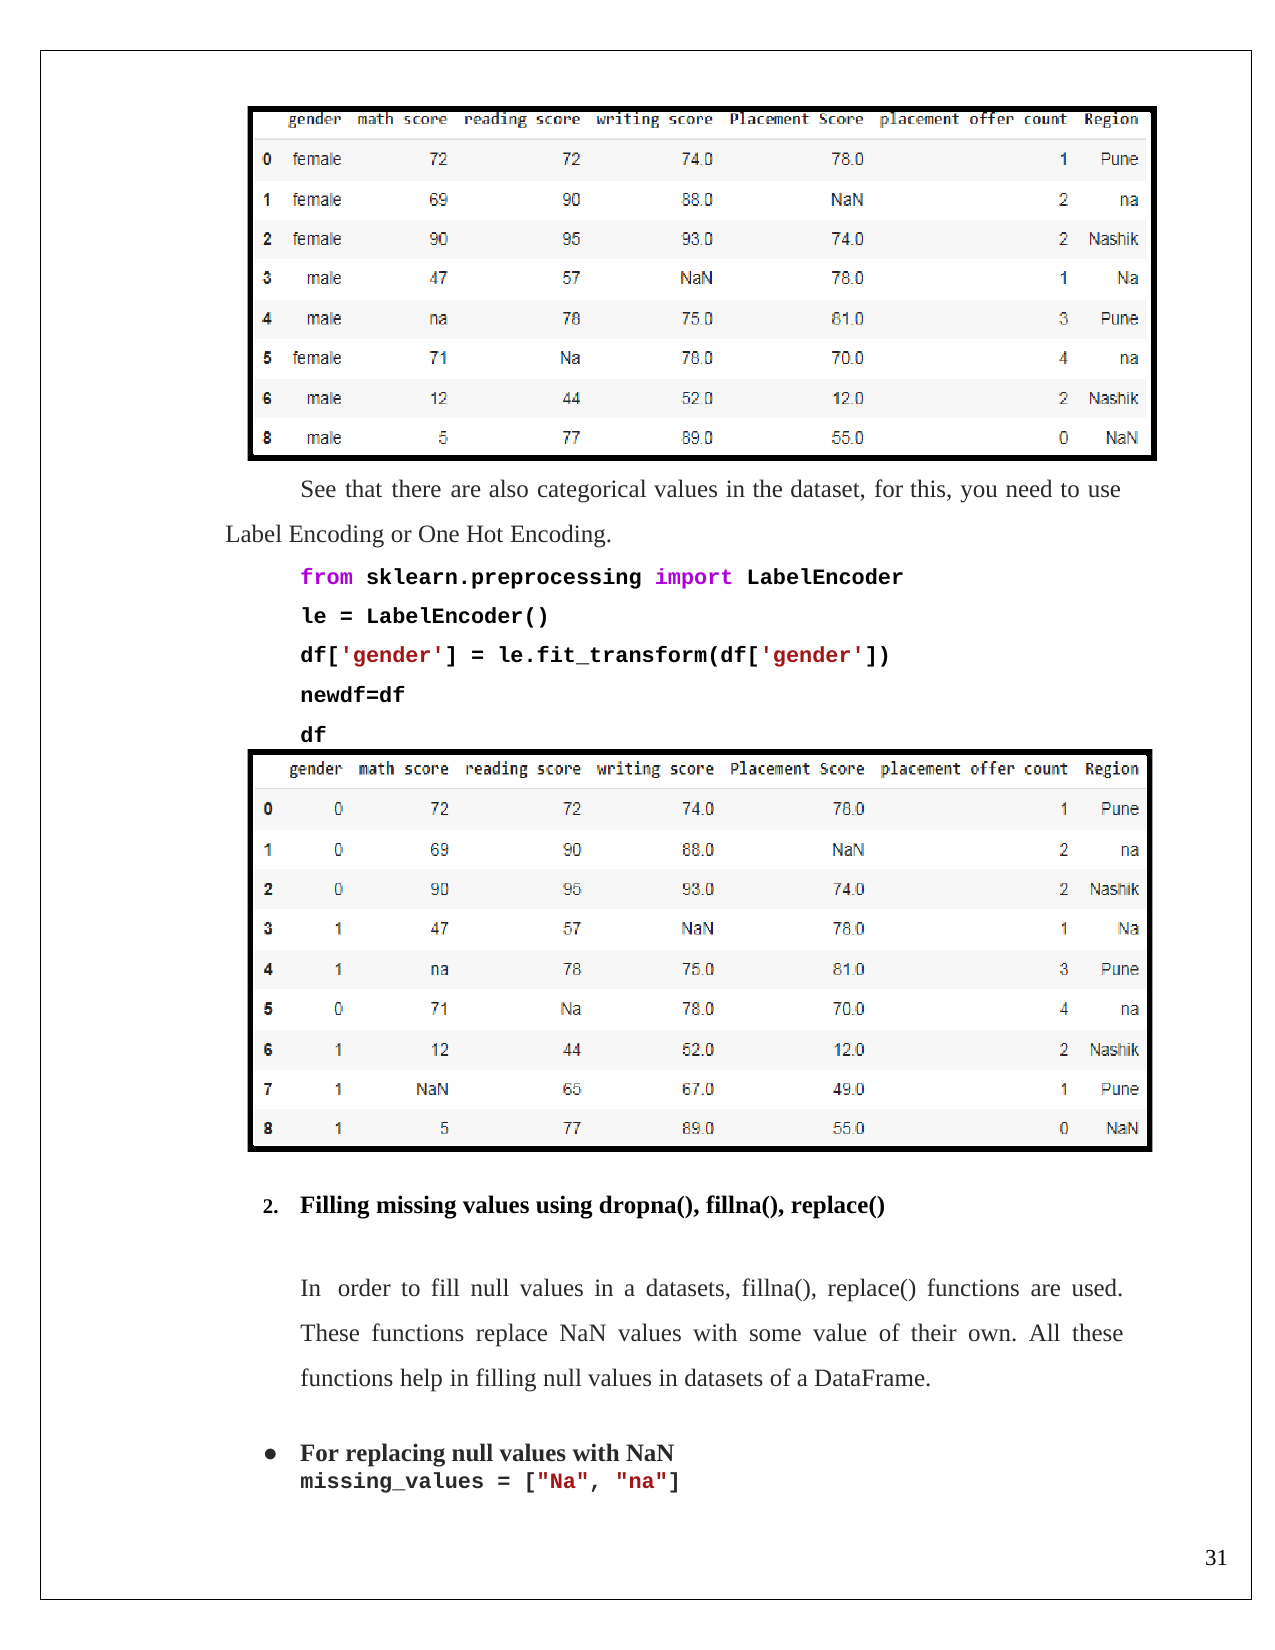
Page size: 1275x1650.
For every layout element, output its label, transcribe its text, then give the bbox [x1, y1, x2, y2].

picture [247, 749, 1153, 1152]
text df [300, 724, 1251, 749]
picture [247, 106, 1157, 461]
subtitle For replacing null values with NaN [263, 1438, 1251, 1467]
text df['gender'] = le.fit_transform(df['gender']) newdf=df [300, 644, 893, 708]
subtitle Filling missing values using dropna(), fillna(), replace() [263, 1190, 1251, 1219]
text missing_values = ["Na", "na"] [300, 1470, 1251, 1495]
text In order to fill null values in a datasets, fillna(), replace() functions are used. These functions replace NaN values with some value of their own. All these functions help in filling null values in datasets of a DataFrame. [300, 1273, 1124, 1392]
text from sklearn.preprocessing import LabelEncoder le = LabelEncoder() [300, 566, 906, 630]
text See that there are also categorical values in the dataset, for this, you need to use Label Encoding or One Hot Encoding. [225, 474, 1144, 548]
